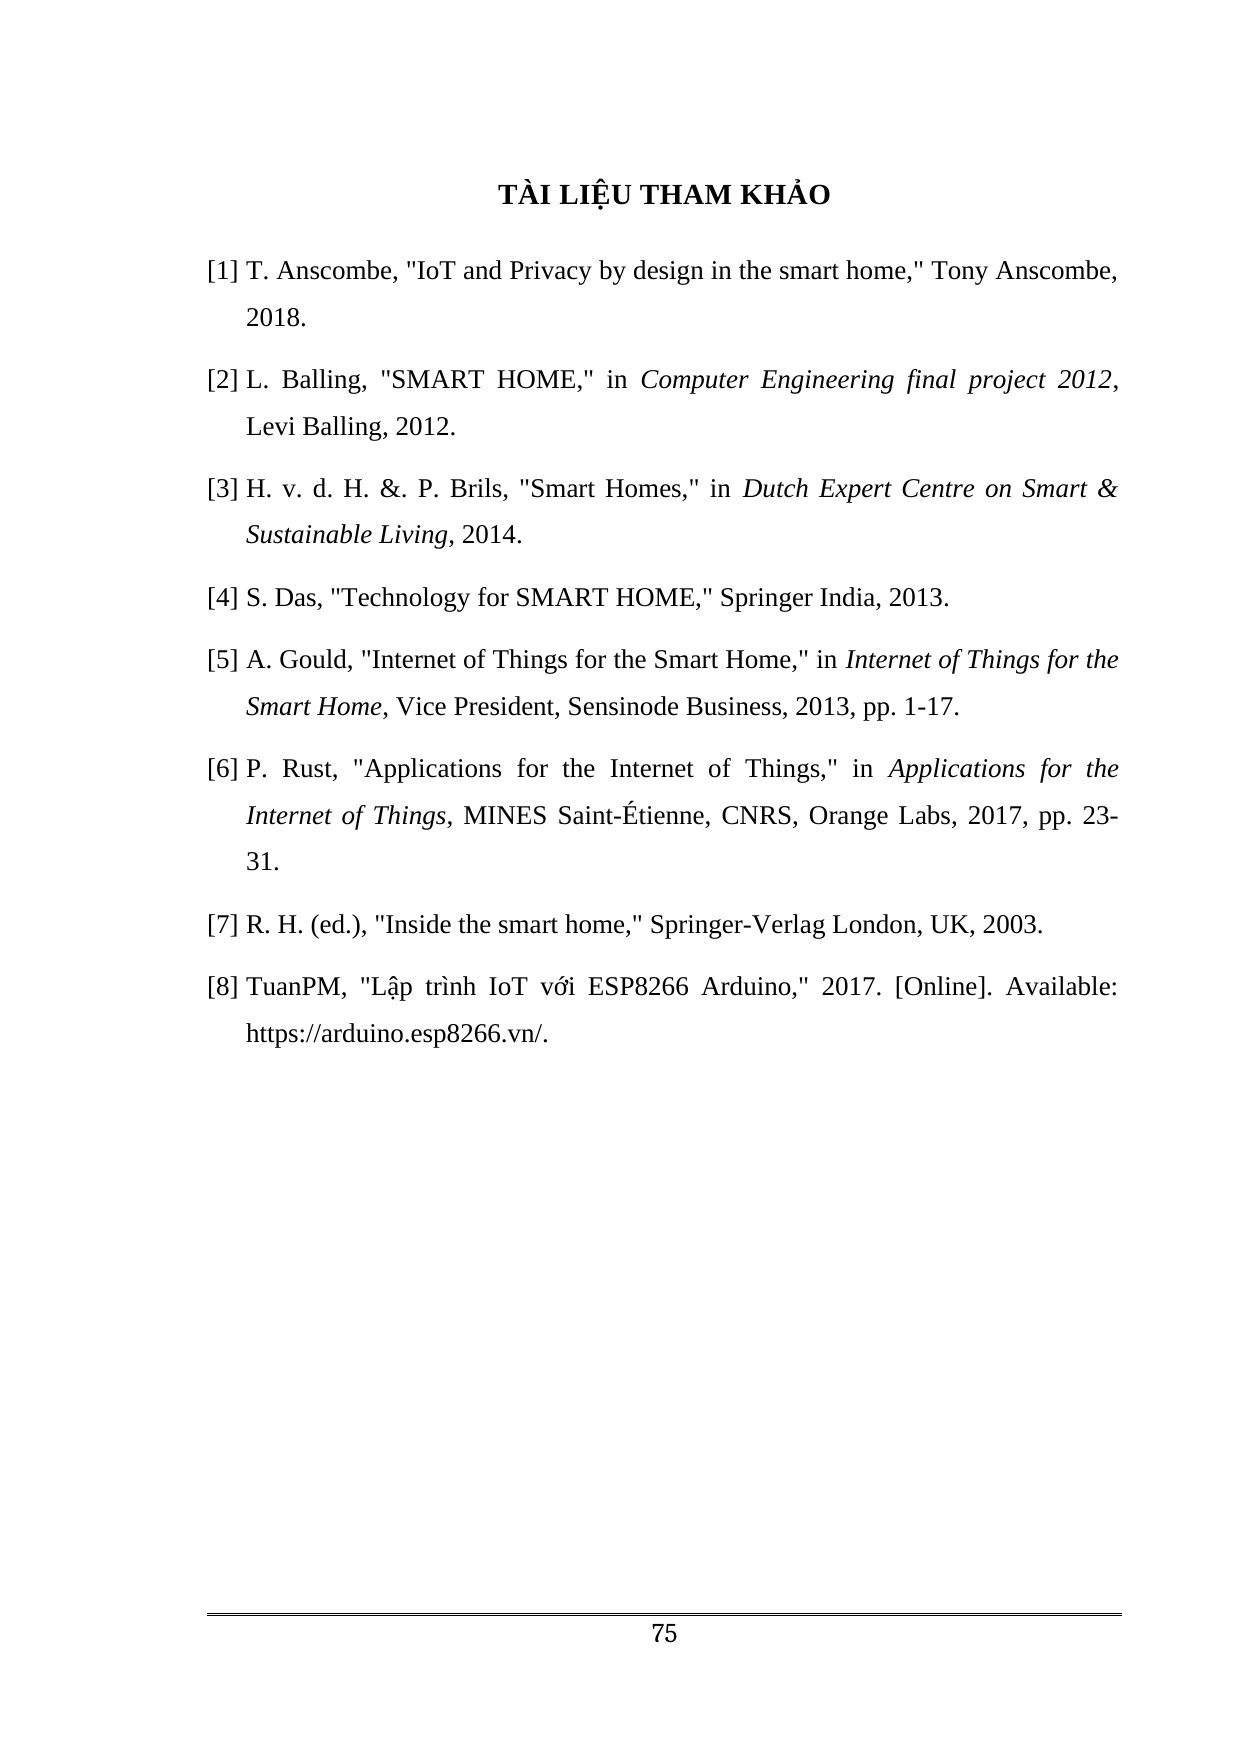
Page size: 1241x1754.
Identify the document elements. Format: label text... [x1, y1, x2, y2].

table_cell R. H. (ed.), "Inside the smart home," Springer-Verlag London, UK, 2003. [244, 906, 1121, 968]
table_cell [7] [205, 906, 244, 968]
table_cell A. Gould, "Internet of Things for the Smart Home," in Internet of Things for the Smart Home, Vice President, Sensinode Business, 2013, pp. 1-17. [244, 642, 1121, 751]
table_cell [5] [205, 642, 244, 751]
title TÀI LIỆU THAM KHẢO [207, 177, 1122, 211]
table_cell TuanPM, "Lập trình IoT với ESP8266 Arduino," 2017. [Online]. Available: https://arduino.esp8266.vn/. [244, 969, 1121, 1077]
table_cell [2] [205, 361, 244, 470]
table_cell H. v. d. H. &. P. Brils, "Smart Homes," in Dutch Expert Centre on Smart & Sustainable Living, 2014. [244, 470, 1121, 579]
table_header T. Anscombe, "IoT and Privacy by design in the smart home," Tony Anscombe, 2018. [244, 253, 1121, 361]
table_cell L. Balling, "SMART HOME," in Computer Engineering final project 2012, Levi Balling, 2012. [244, 361, 1121, 470]
table_cell [8] [205, 969, 244, 1077]
table_header [1] [205, 253, 244, 361]
table_cell [6] [205, 751, 244, 906]
table_cell [4] [205, 579, 244, 642]
table_cell P. Rust, "Applications for the Internet of Things," in Applications for the Internet of Things, MINES Saint-Étienne, CNRS, Orange Labs, 2017, pp. 23-31. [244, 751, 1121, 906]
table_cell [3] [205, 470, 244, 579]
table_cell S. Das, "Technology for SMART HOME," Springer India, 2013. [244, 579, 1121, 642]
